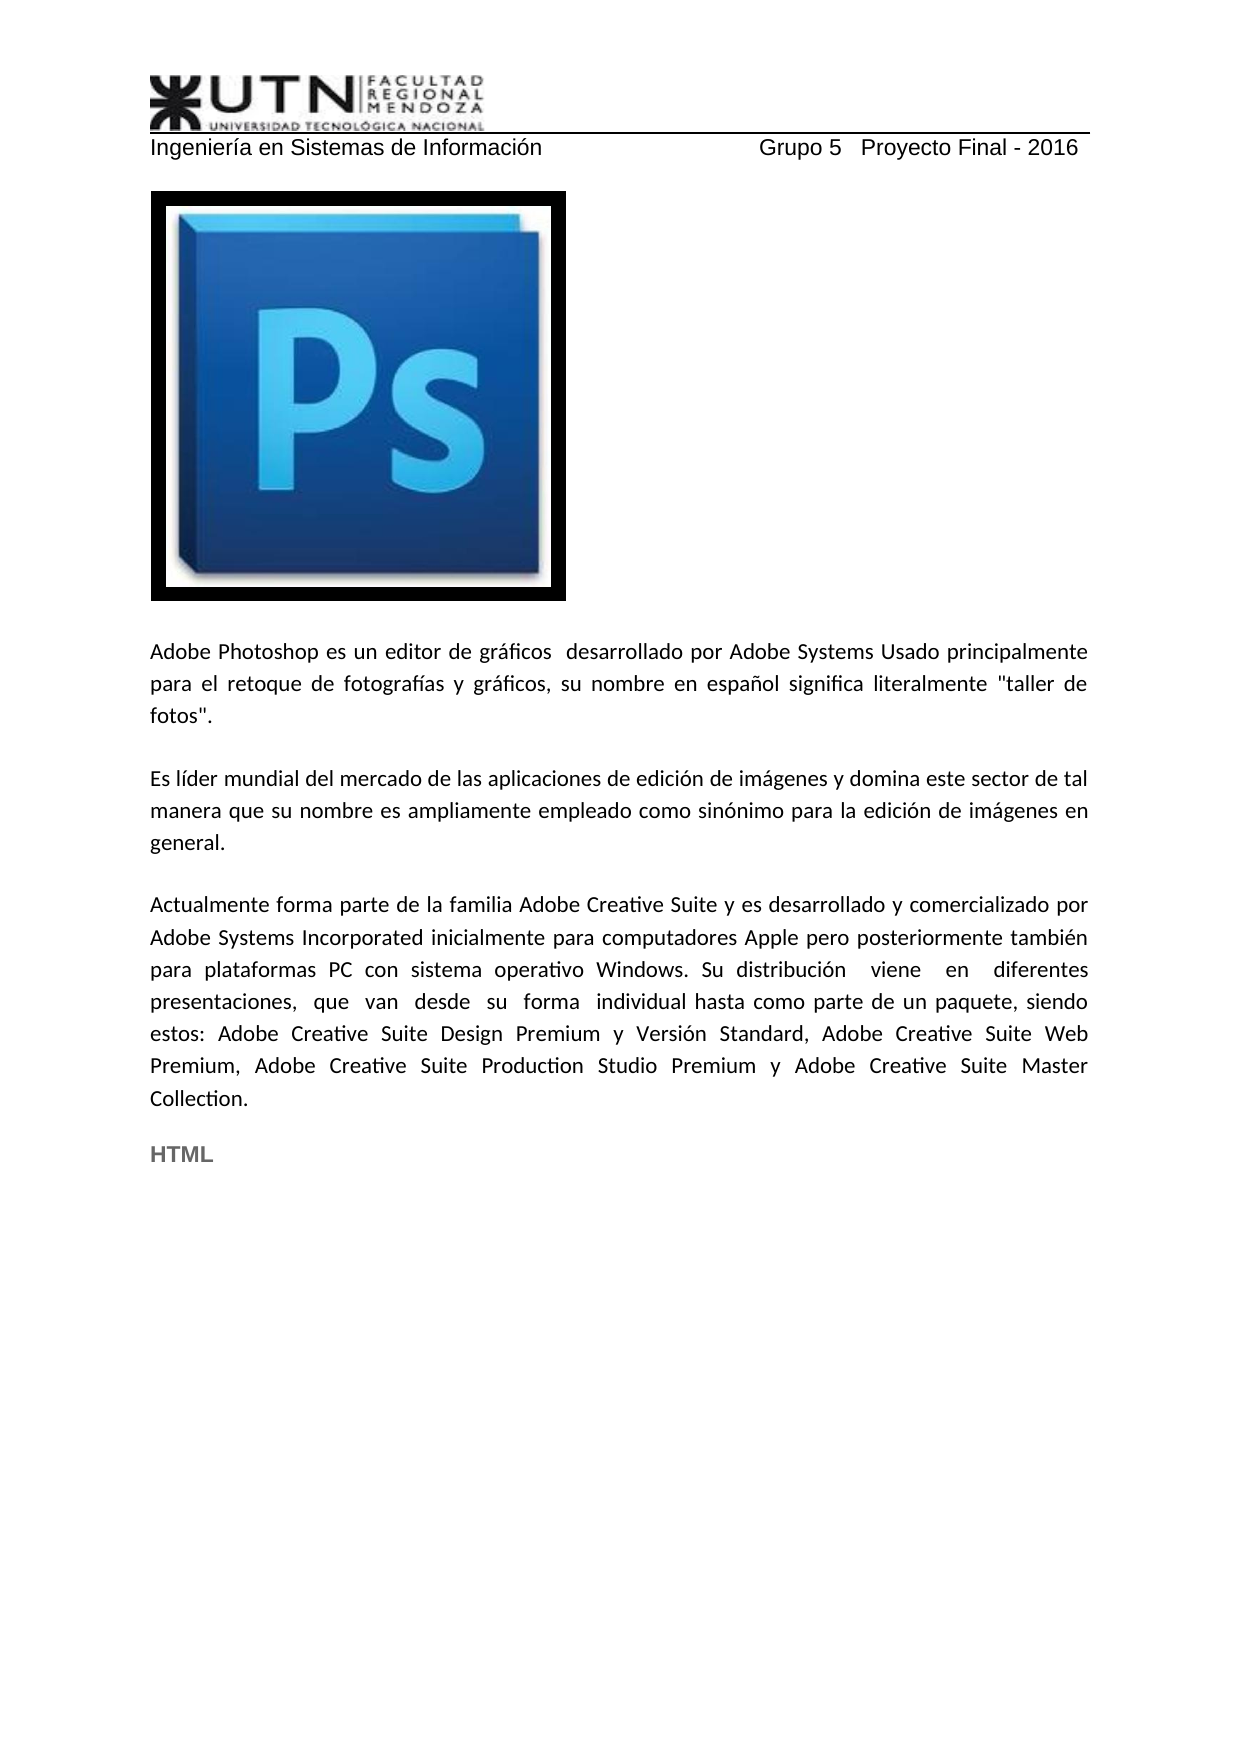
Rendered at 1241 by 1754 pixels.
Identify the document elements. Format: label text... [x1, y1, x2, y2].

picture [166, 206, 551, 587]
text Actualmente forma parte de la familia Adobe Creative Suite y es desarrollado y comercializado por Adobe Systems Incorporated inicialmente para computadores Apple pero posteriormente también para plataformas PC con sistema operativo Windows. Su distribución viene en diferentes presentaciones, que van desde su forma individual hasta como parte de un paquete, siendo estos: Adobe Creative Suite Design Premium y Versión Standard, Adobe Creative Suite Web Premium, Adobe Creative Suite Production Studio Premium y Adobe Creative Suite Master Collection. [150, 891, 1090, 1112]
text Adobe Photoshop es un editor de gráficos desarrollado por Adobe Systems Usado principalmente para el retoque de fotografías y gráficos, su nombre en español significa literalmente "taller de fotos". [150, 637, 1090, 729]
picture [150, 75, 485, 131]
subtitle HTML [150, 1141, 1090, 1167]
text Es líder mundial del mercado de las aplicaciones de edición de imágenes y domina este sector de tal manera que su nombre es ampliamente empleado como sinónimo para la edición de imágenes en general. [150, 764, 1090, 856]
